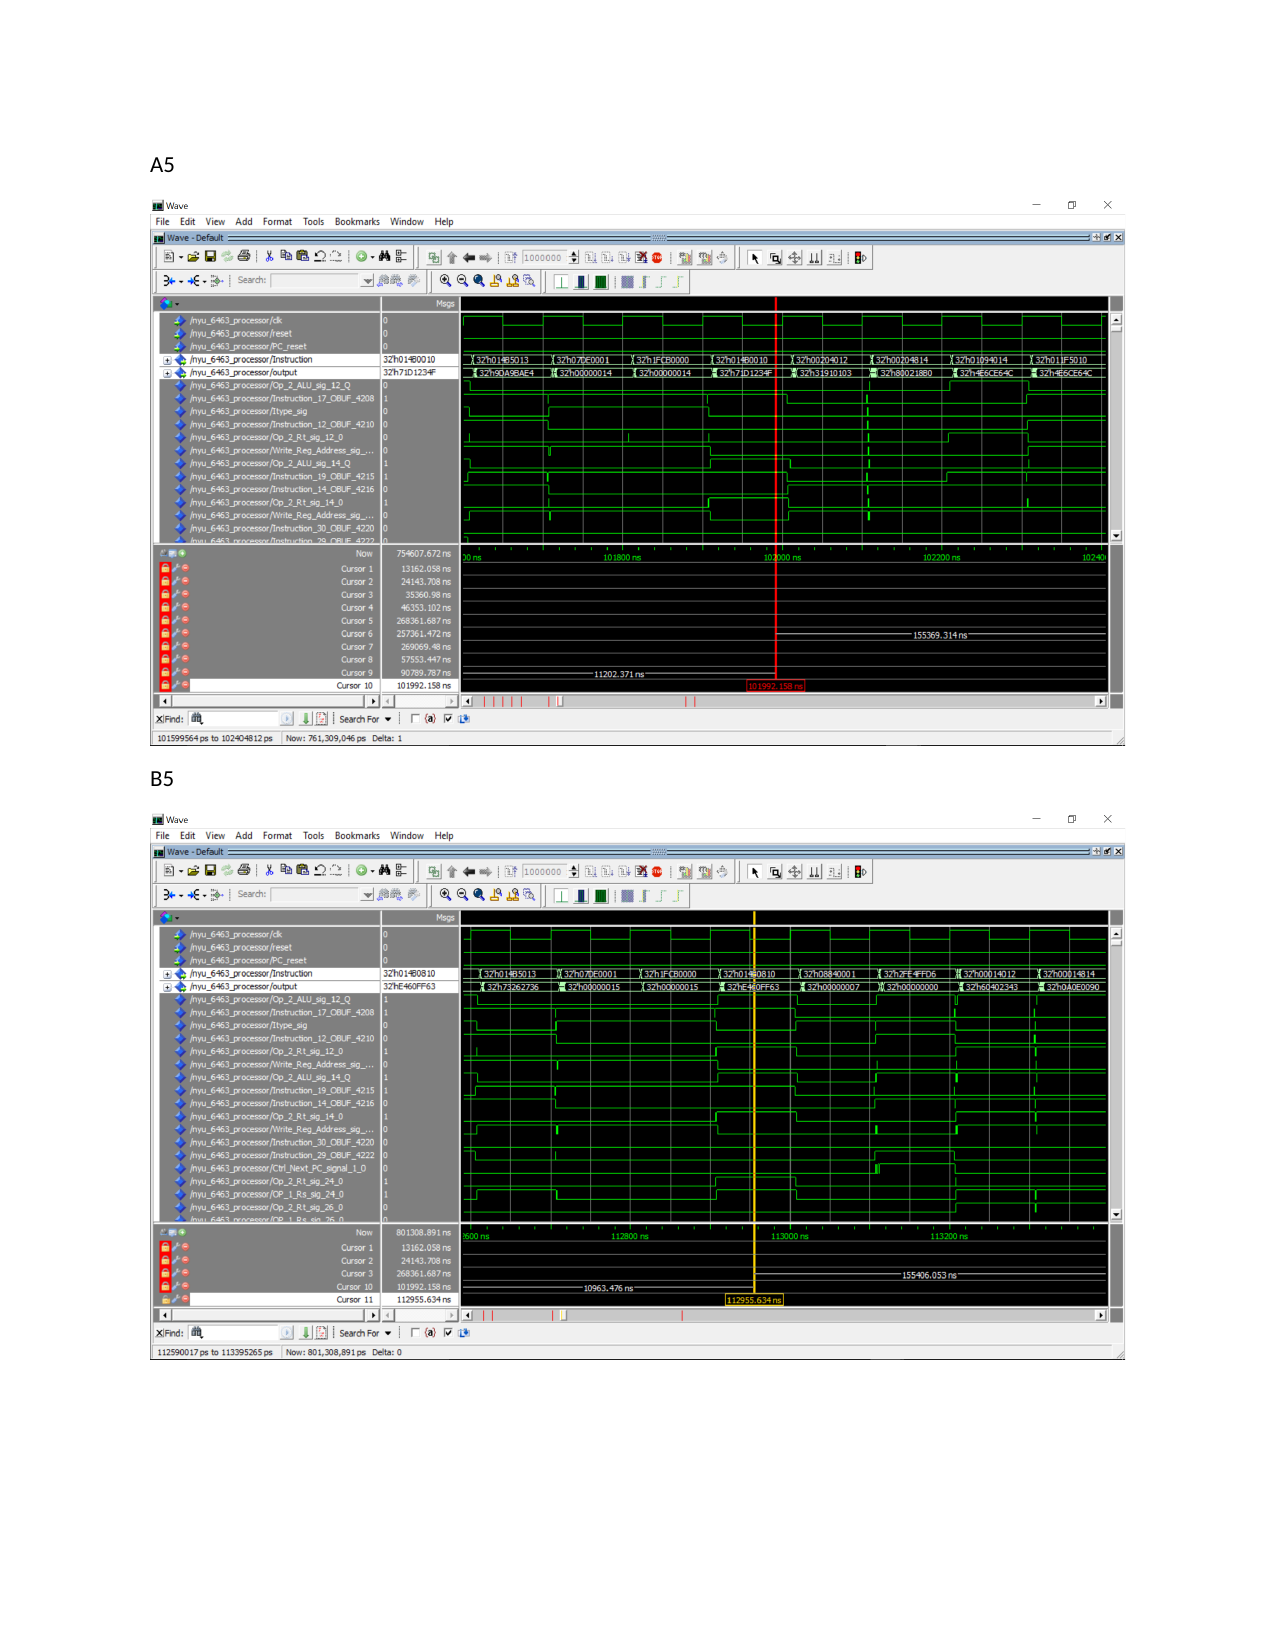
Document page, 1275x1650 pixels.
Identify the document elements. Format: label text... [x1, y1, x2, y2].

picture [150, 196, 1125, 746]
text B5 [150, 764, 1125, 792]
picture [150, 811, 1125, 1360]
text A5 [150, 150, 1125, 178]
